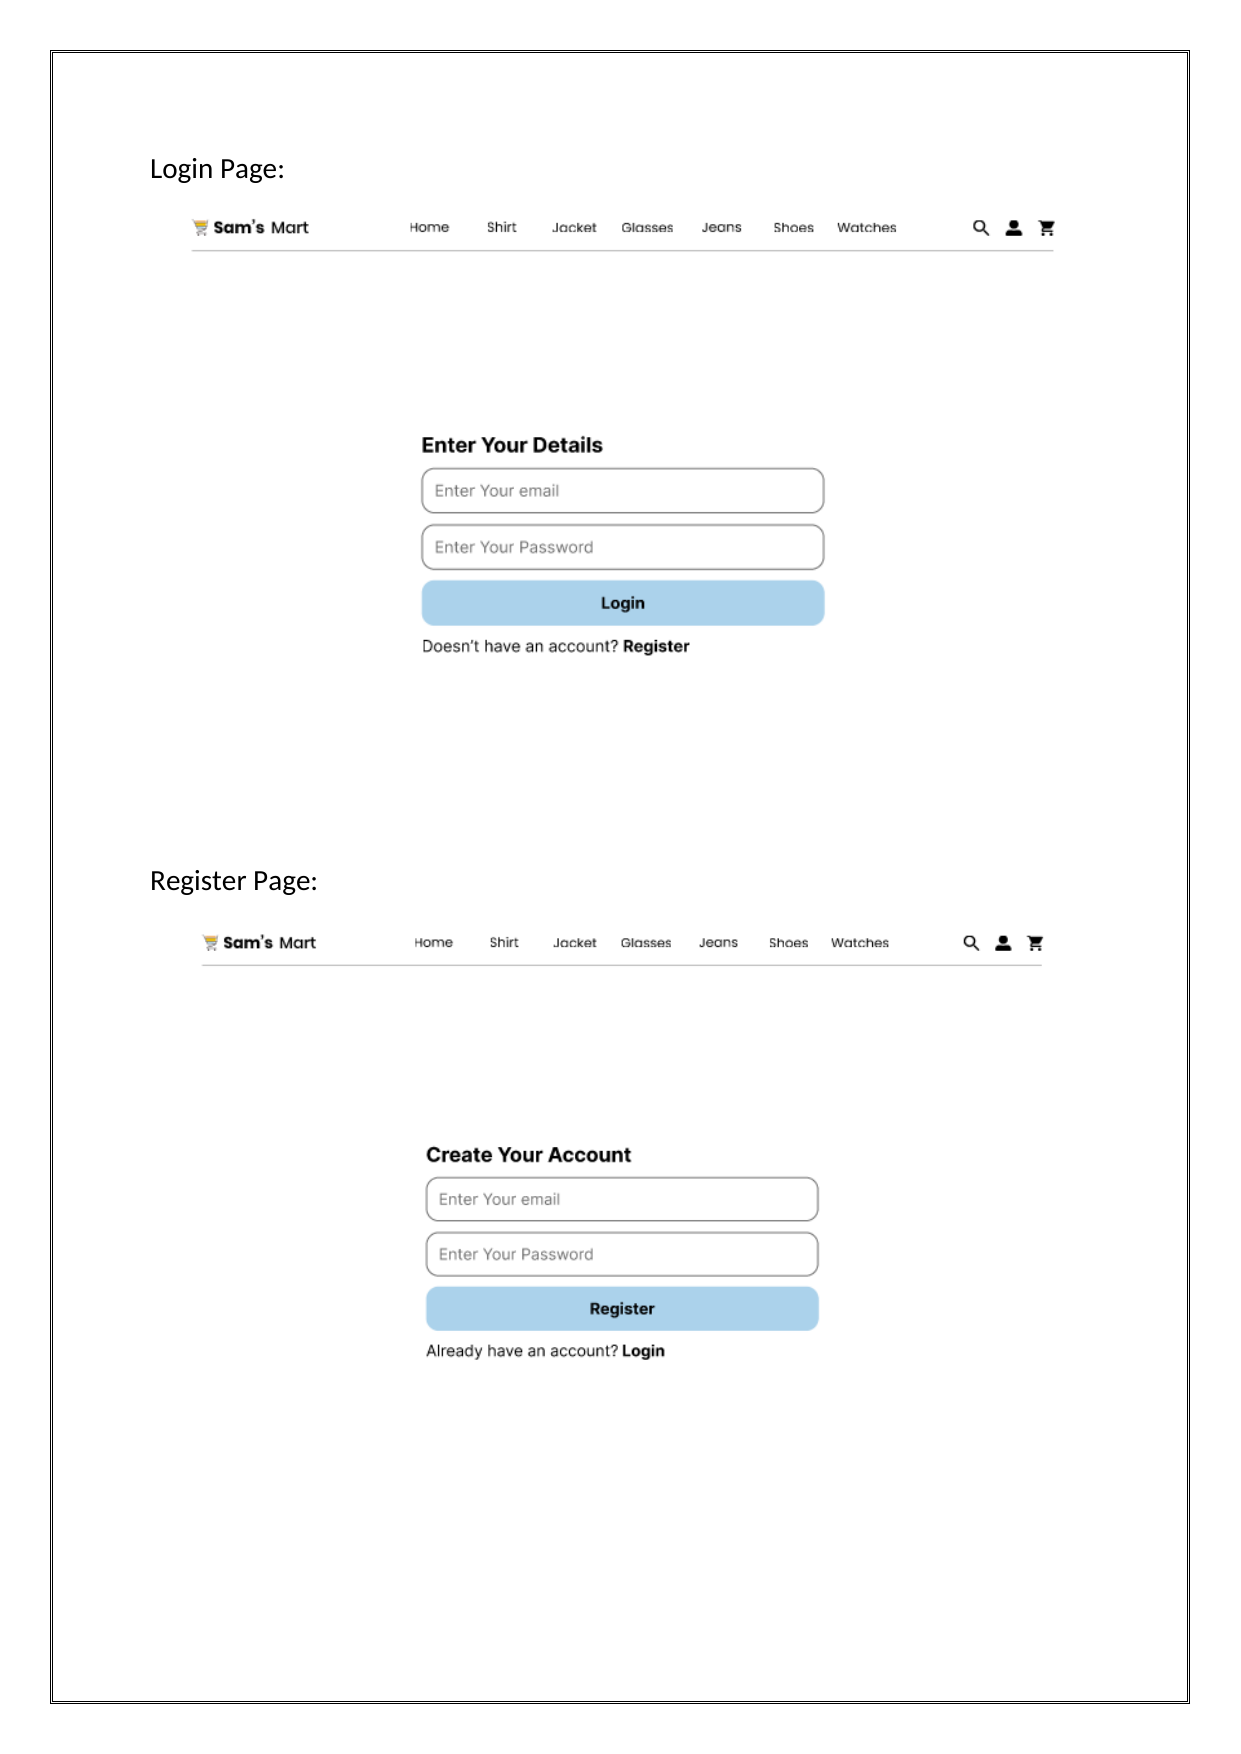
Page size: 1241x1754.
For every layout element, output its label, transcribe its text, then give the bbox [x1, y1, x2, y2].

picture [150, 205, 1091, 844]
picture [150, 917, 1091, 1570]
text Login Page: [150, 150, 1090, 186]
text Register Page: [150, 862, 1090, 898]
